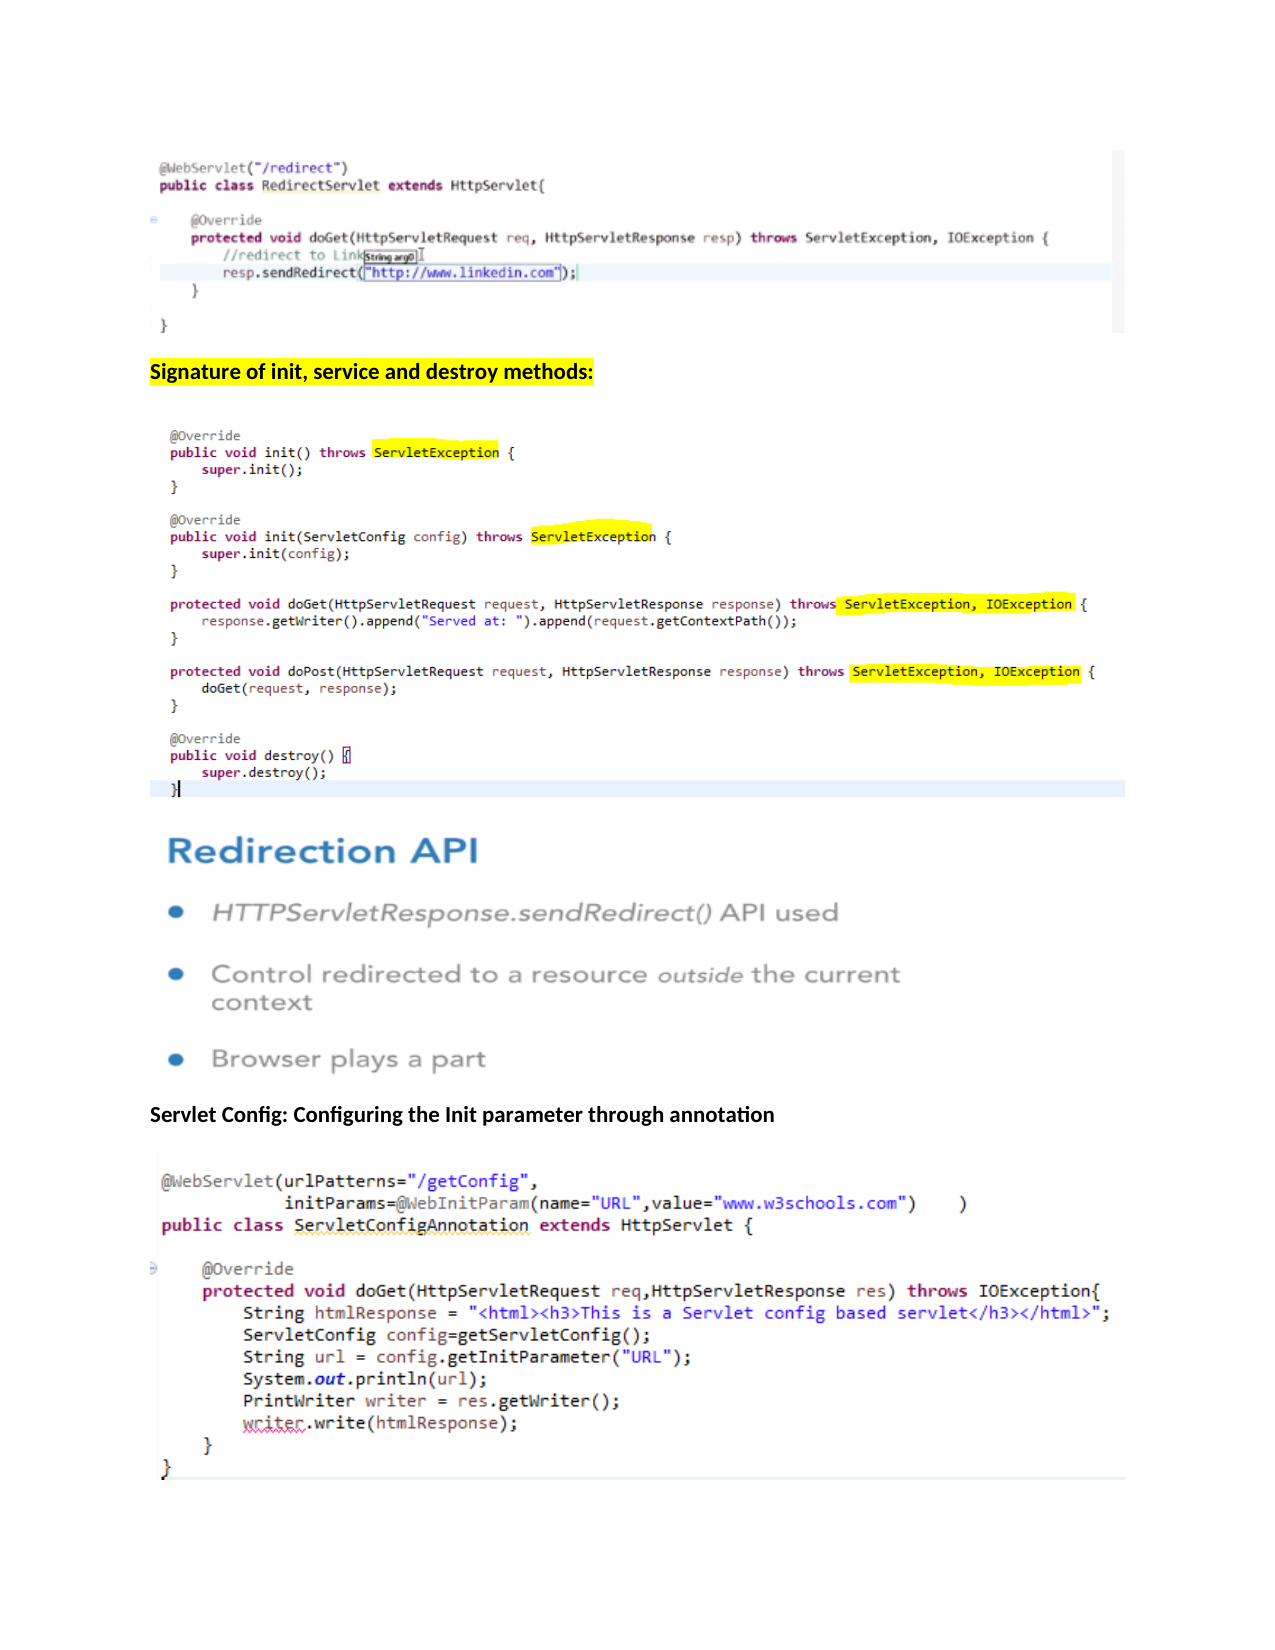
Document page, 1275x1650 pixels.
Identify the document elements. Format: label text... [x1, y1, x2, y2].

picture [150, 150, 1125, 333]
picture [150, 1152, 1125, 1480]
picture [150, 410, 1125, 805]
picture [150, 829, 983, 1075]
text Signature of init, service and destroy methods: [150, 357, 1125, 386]
text Servlet Config: Configuring the Init parameter through annotation [150, 1100, 1125, 1128]
